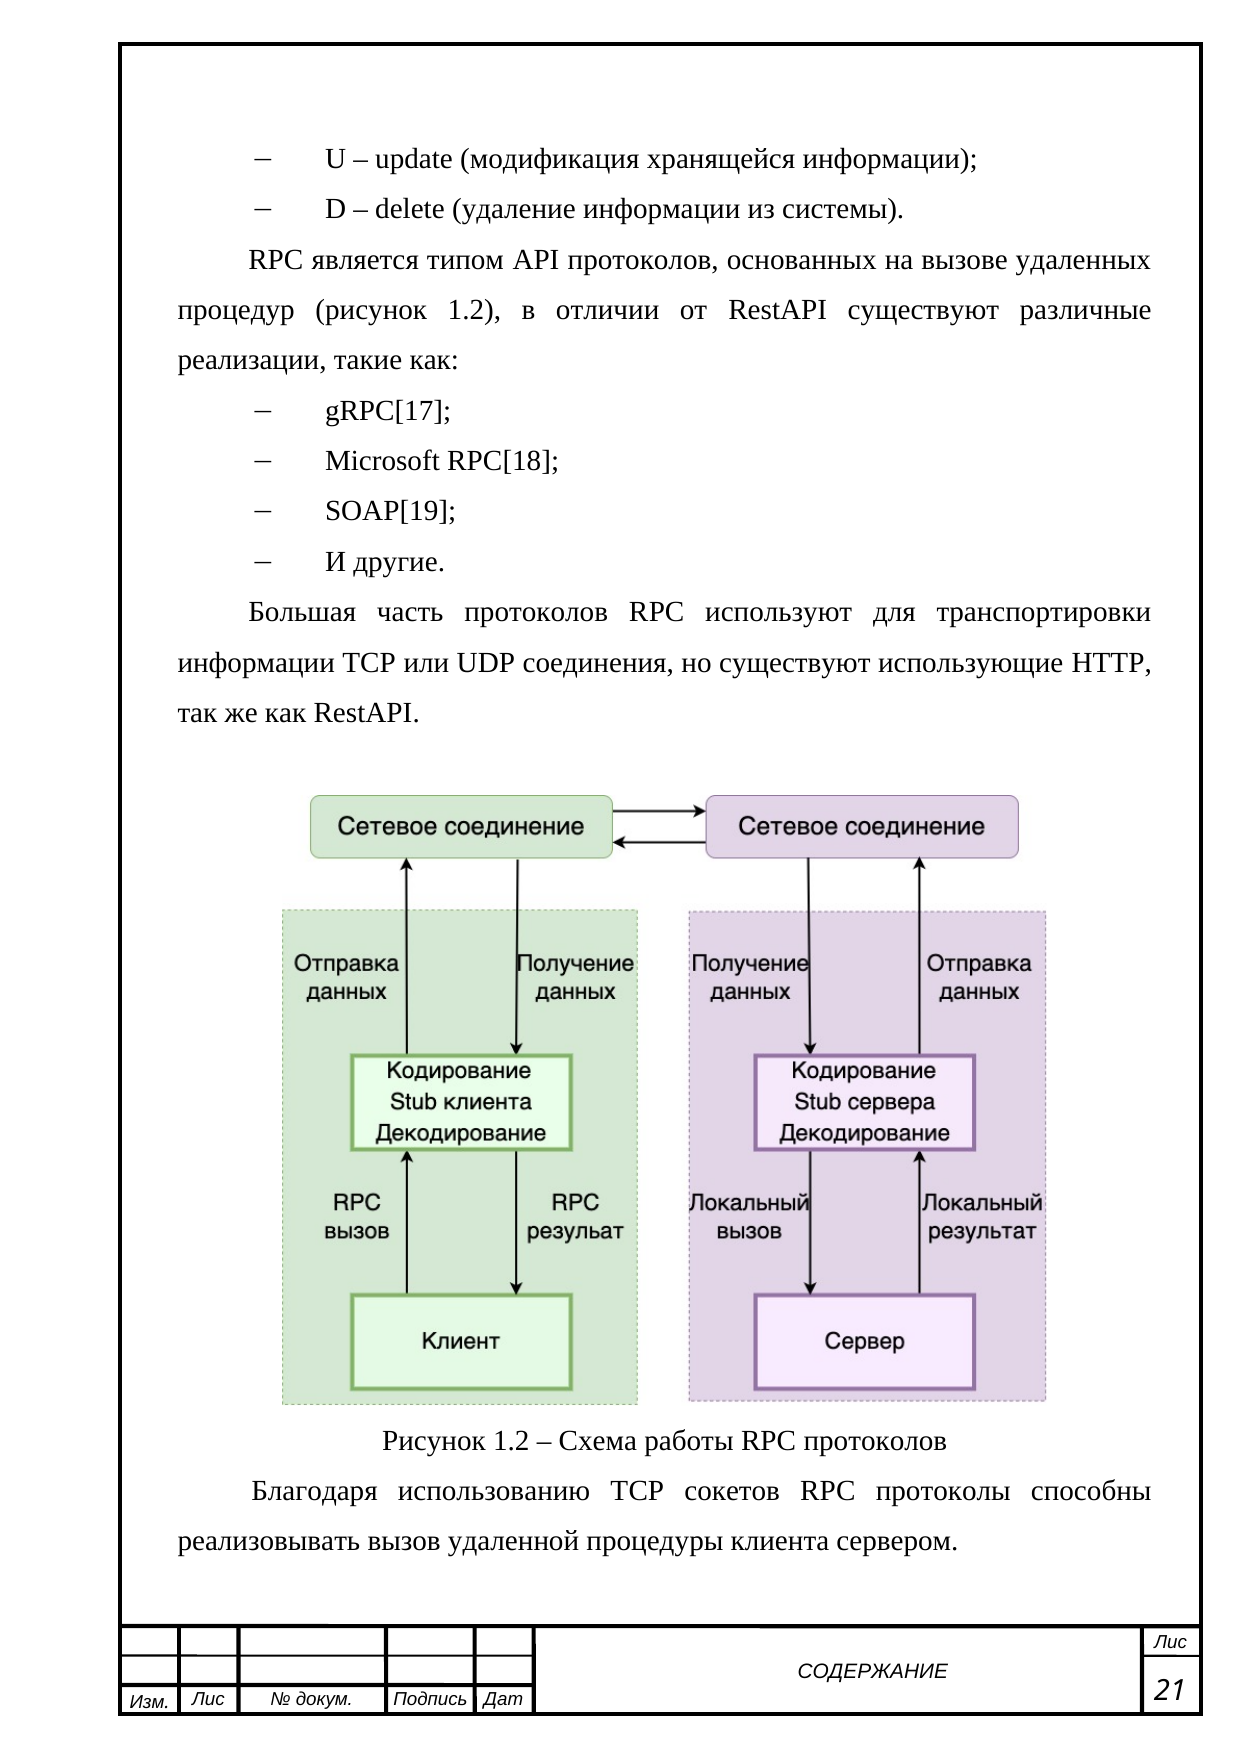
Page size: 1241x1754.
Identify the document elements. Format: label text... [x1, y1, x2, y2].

text Рисунок 1.2 – Схема работы RPC протоколов [177, 1423, 1152, 1456]
list SOAP[19]; [177, 493, 1152, 527]
picture [282, 795, 1047, 1406]
list И другие. [177, 544, 1152, 578]
text RPC является типом API протоколов, основанных на вызове удаленных процедур (рисунок 1.2), в отличии от RestAPI существуют различные реализации, такие как: [177, 242, 1152, 376]
list Microsoft RPC[18]; [177, 443, 1152, 477]
list D – delete (удаление информации из системы). [177, 191, 1152, 225]
list U – update (модификация хранящейся информации); [177, 141, 1152, 174]
text Благодаря использованию TCP сокетов RPC протоколы способны реализовывать вызов удаленной процедуры клиента сервером. [177, 1473, 1152, 1557]
text Большая часть протоколов RPC используют для транспортировки информации TCP или UDP соединения, но существуют использующие HTTP, так же как RestAPI. [177, 594, 1152, 728]
list gRPC[17]; [177, 393, 1152, 426]
